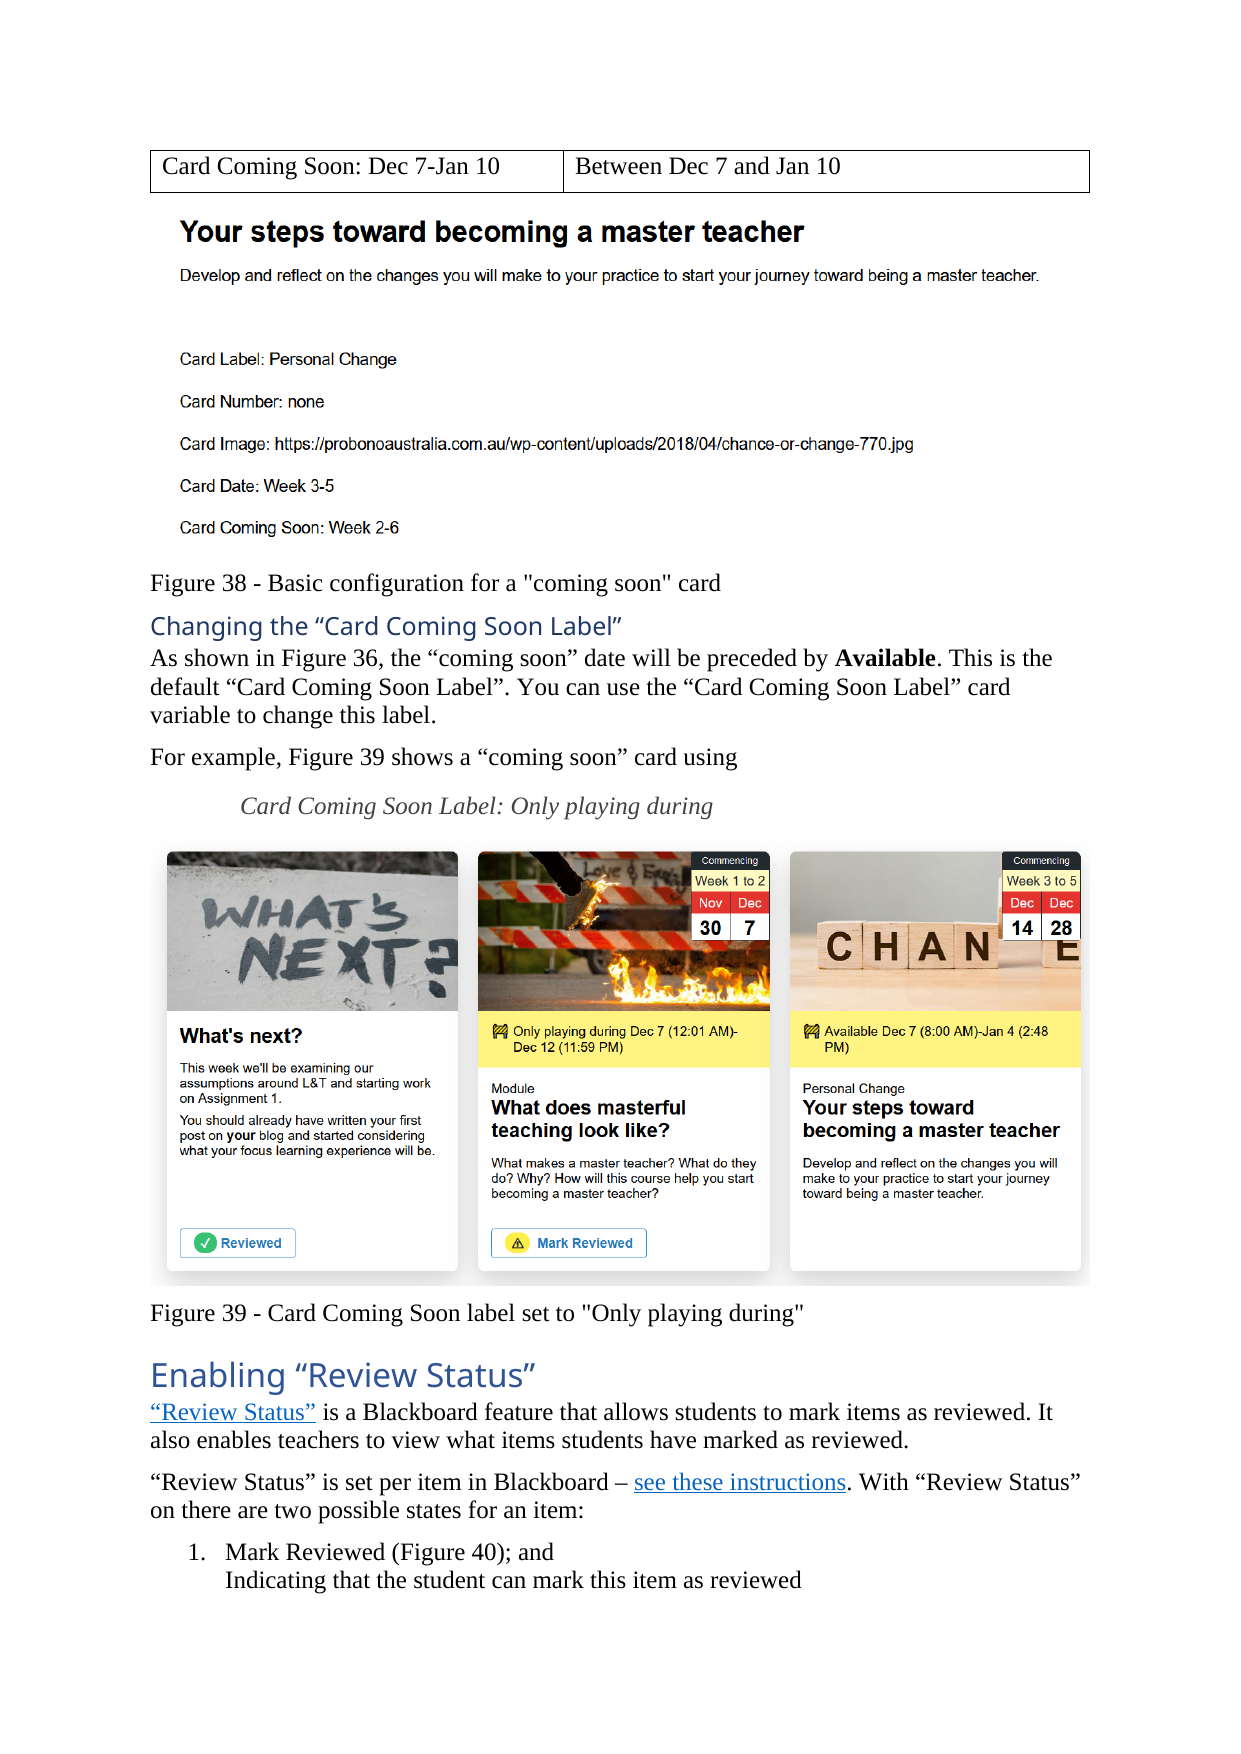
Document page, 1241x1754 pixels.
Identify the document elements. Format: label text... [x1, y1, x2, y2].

text For example, Figure 39 shows a “coming soon” card using [150, 742, 1090, 770]
table_cell Between Dec 7 and Jan 10 [564, 151, 1089, 192]
text As shown in Figure 36, the “coming soon” date will be preceded by Available. This is the default “Card Coming Soon Label”. You can use the “Card Coming Soon Label” card variable to change this label. [150, 643, 1090, 729]
text Figure - Basic configuration for a "coming soon" card [150, 568, 1090, 596]
list Mark Reviewed (Figure 40); and Indicating that the student can mark this item as reviewed [187, 1537, 1090, 1594]
picture [150, 193, 1091, 556]
table_cell Card Coming Soon: Dec 7-Jan 10 [151, 151, 563, 192]
text Card Coming Soon Label: Only playing during [240, 791, 1000, 820]
subtitle Enabling “Review Status” [150, 1351, 1090, 1397]
picture [150, 836, 1091, 1286]
text “Review Status” is set per item in Blackboard – see these instructions. With “Review Status” on there are two possible states for an item: [150, 1467, 1090, 1524]
text “Review Status” is a Blackboard feature that allows students to mark items as reviewed. It also enables teachers to view what items students have marked as reviewed. [150, 1397, 1090, 1454]
subtitle Changing the “Card Coming Soon Label” [150, 609, 1090, 643]
text Figure - Card Coming Soon label set to "Only playing during" [150, 1298, 1090, 1326]
